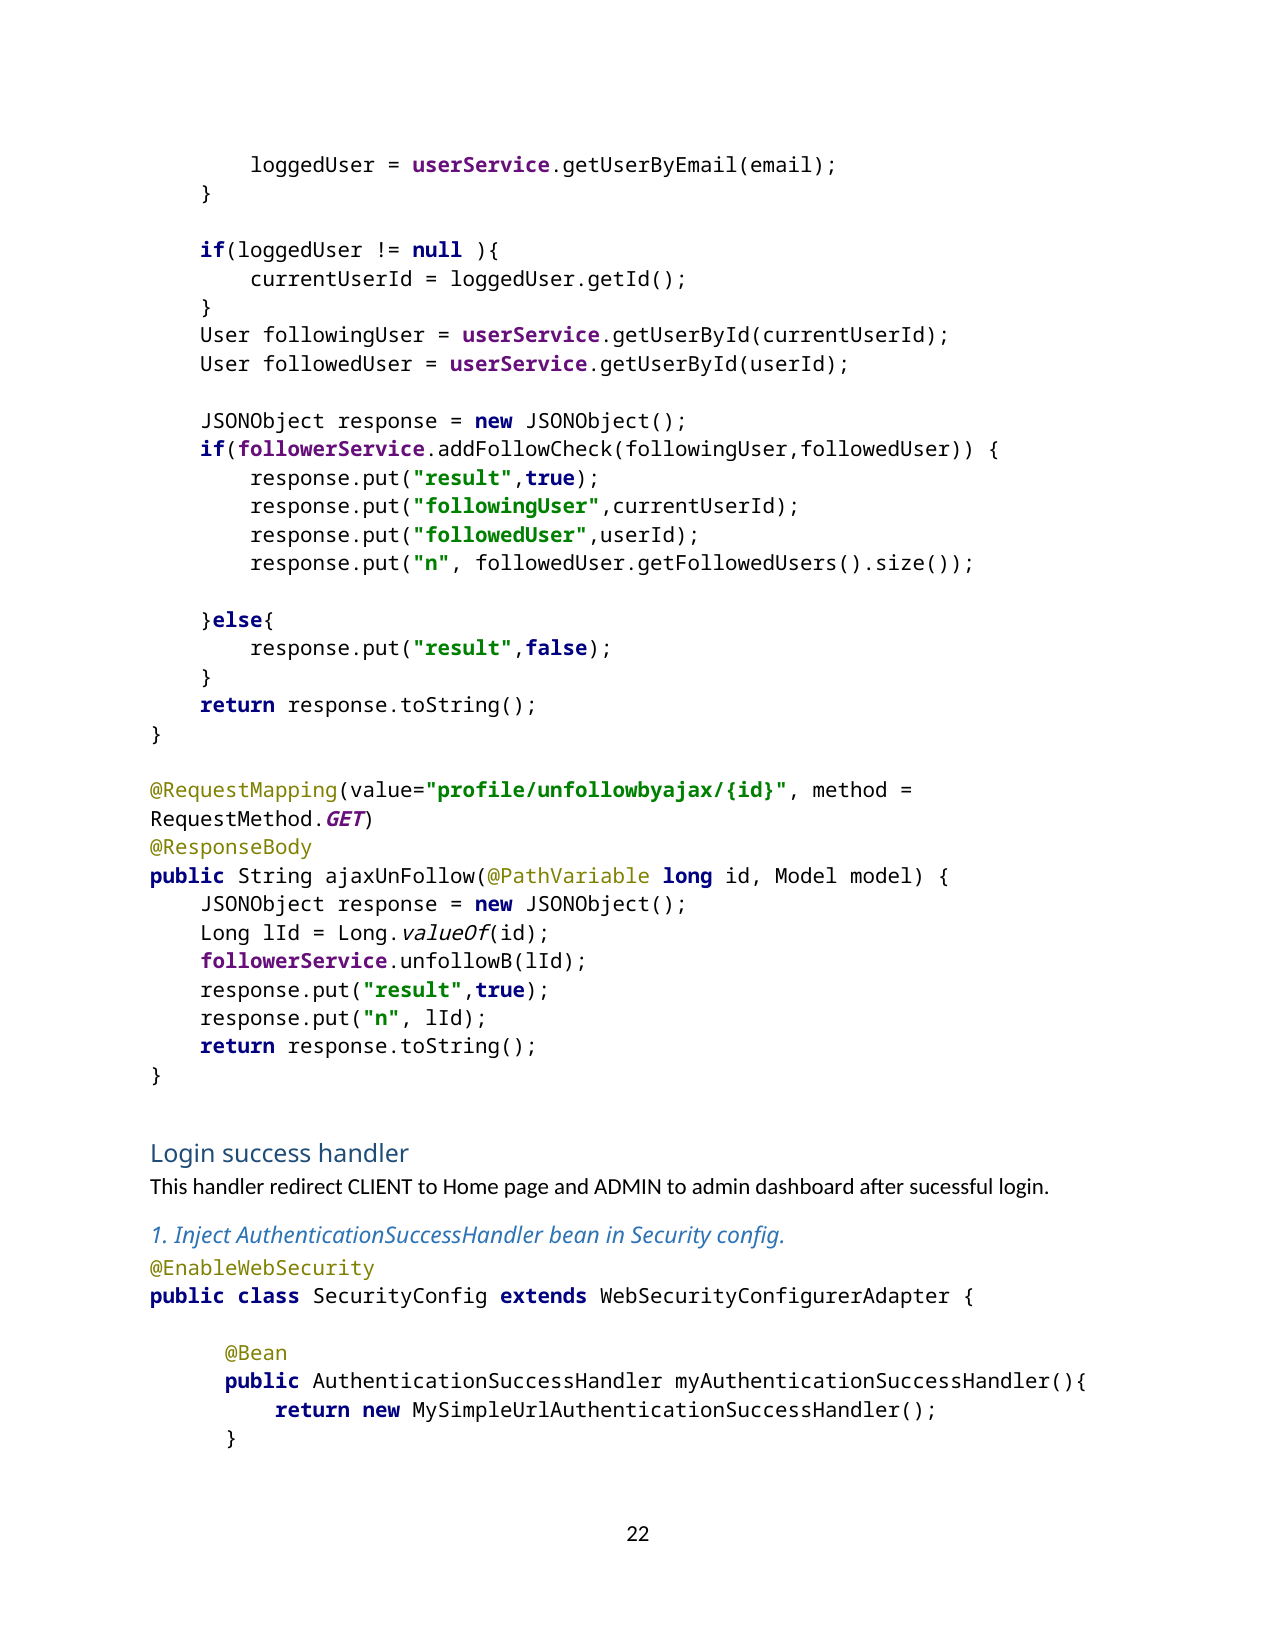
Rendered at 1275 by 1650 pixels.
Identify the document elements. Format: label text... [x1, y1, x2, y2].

text @EnableWebSecurity public class SecurityConfig extends WebSecurityConfigurerAdapter { [150, 1253, 1125, 1309]
subtitle 1. Inject AuthenticationSuccessHandler bean in Security config. [150, 1219, 1125, 1250]
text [150, 150, 1125, 1088]
text This handler redirect CLIENT to Home page and ADMIN to admin dashboard after sucessful login. [150, 1172, 1125, 1200]
text @Bean public AuthenticationSuccessHandler myAuthenticationSuccessHandler(){ return new MySimpleUrlAuthenticationSuccessHandler(); } [225, 1338, 1125, 1452]
subtitle Login success handler [150, 1135, 1125, 1169]
